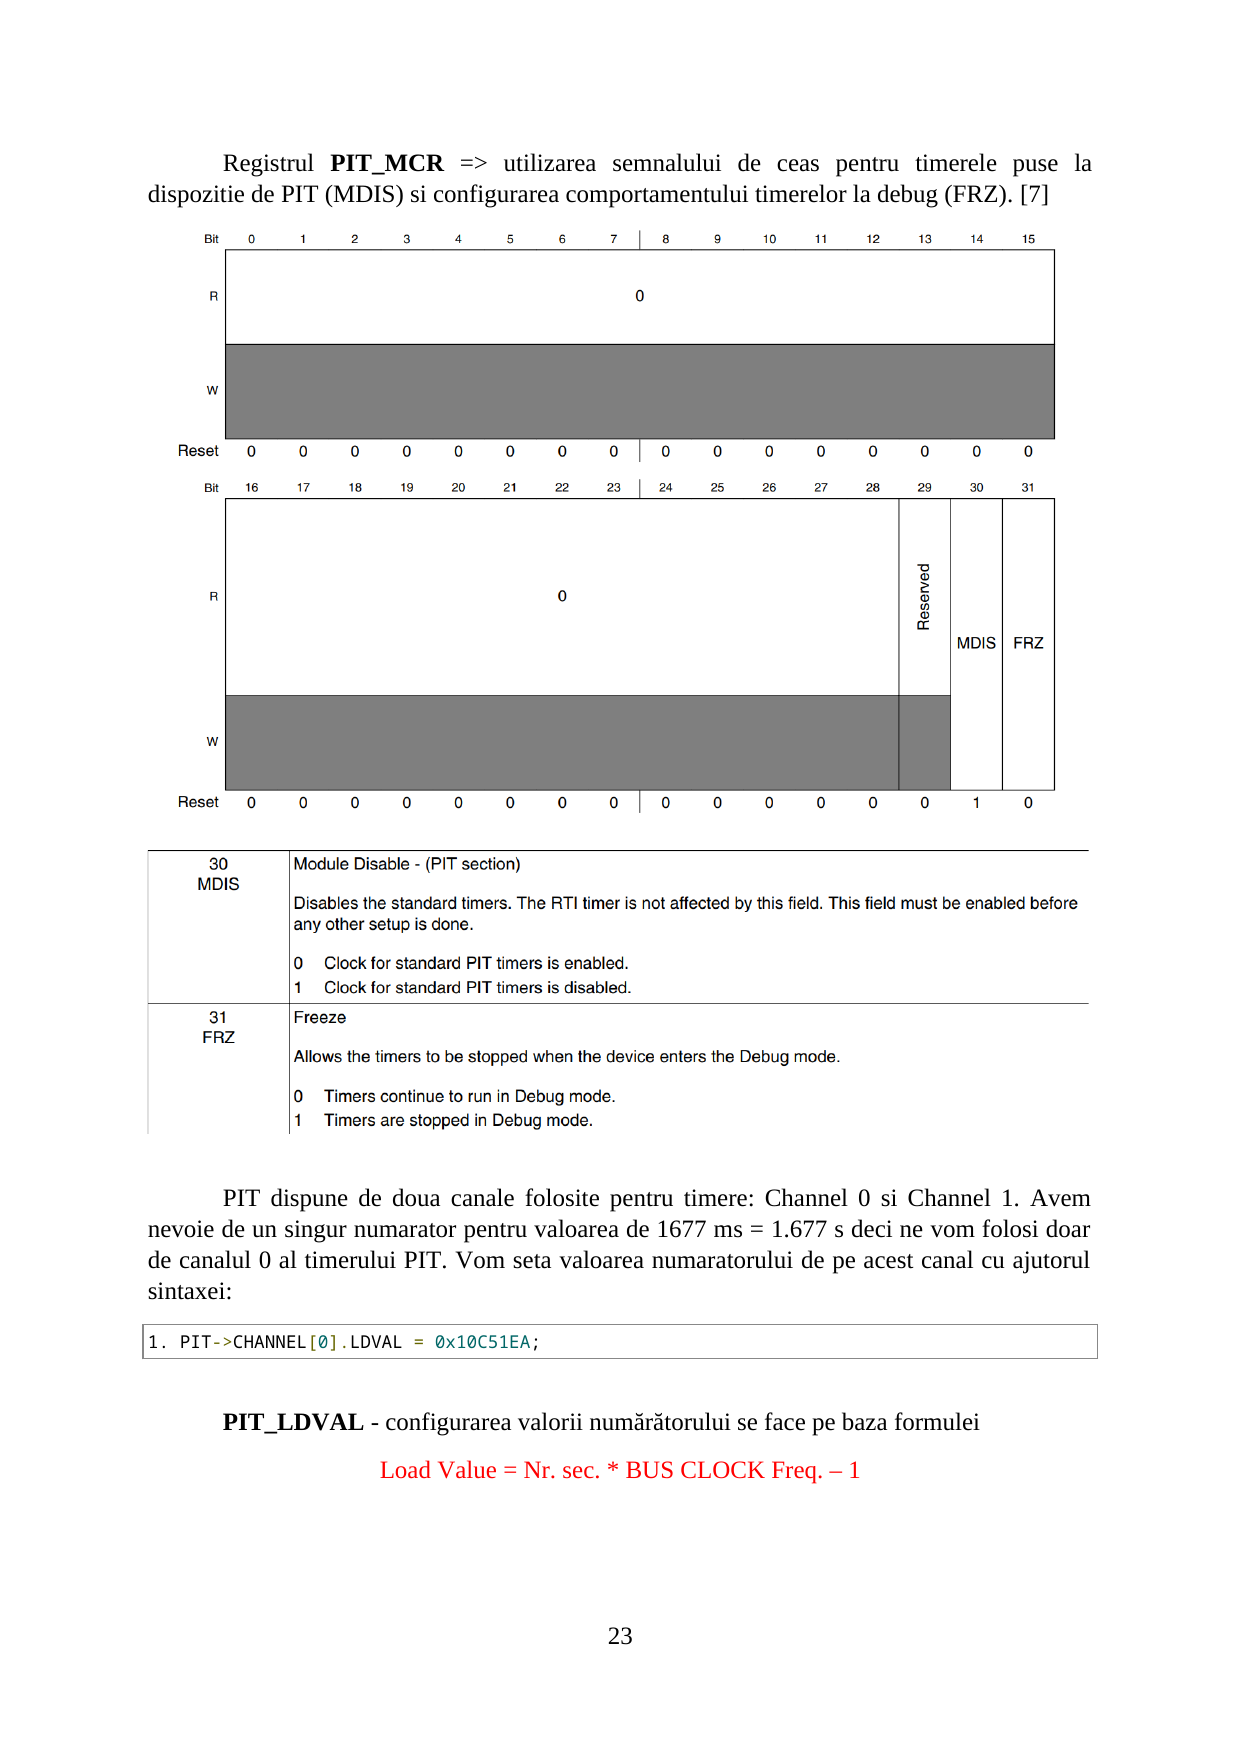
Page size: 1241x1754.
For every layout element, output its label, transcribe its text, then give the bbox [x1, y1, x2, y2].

picture [147, 850, 1088, 1134]
text 1. PIT->CHANNEL[0].LDVAL = 0x10C51EA; [144, 1325, 1097, 1358]
text Registrul PIT_MCR => utilizarea semnalului de ceas pentru timerele puse la dispozitie de PIT (MDIS) si configurarea comportamentului timerelor la debug (FRZ). [148, 148, 1092, 207]
text Load Value = Nr. sec. * BUS CLOCK Freq. – 1 [148, 1455, 1092, 1483]
text PIT_LDVAL - configurarea valorii numărătorului se face pe baza formulei [148, 1407, 1092, 1436]
picture [153, 227, 1093, 815]
